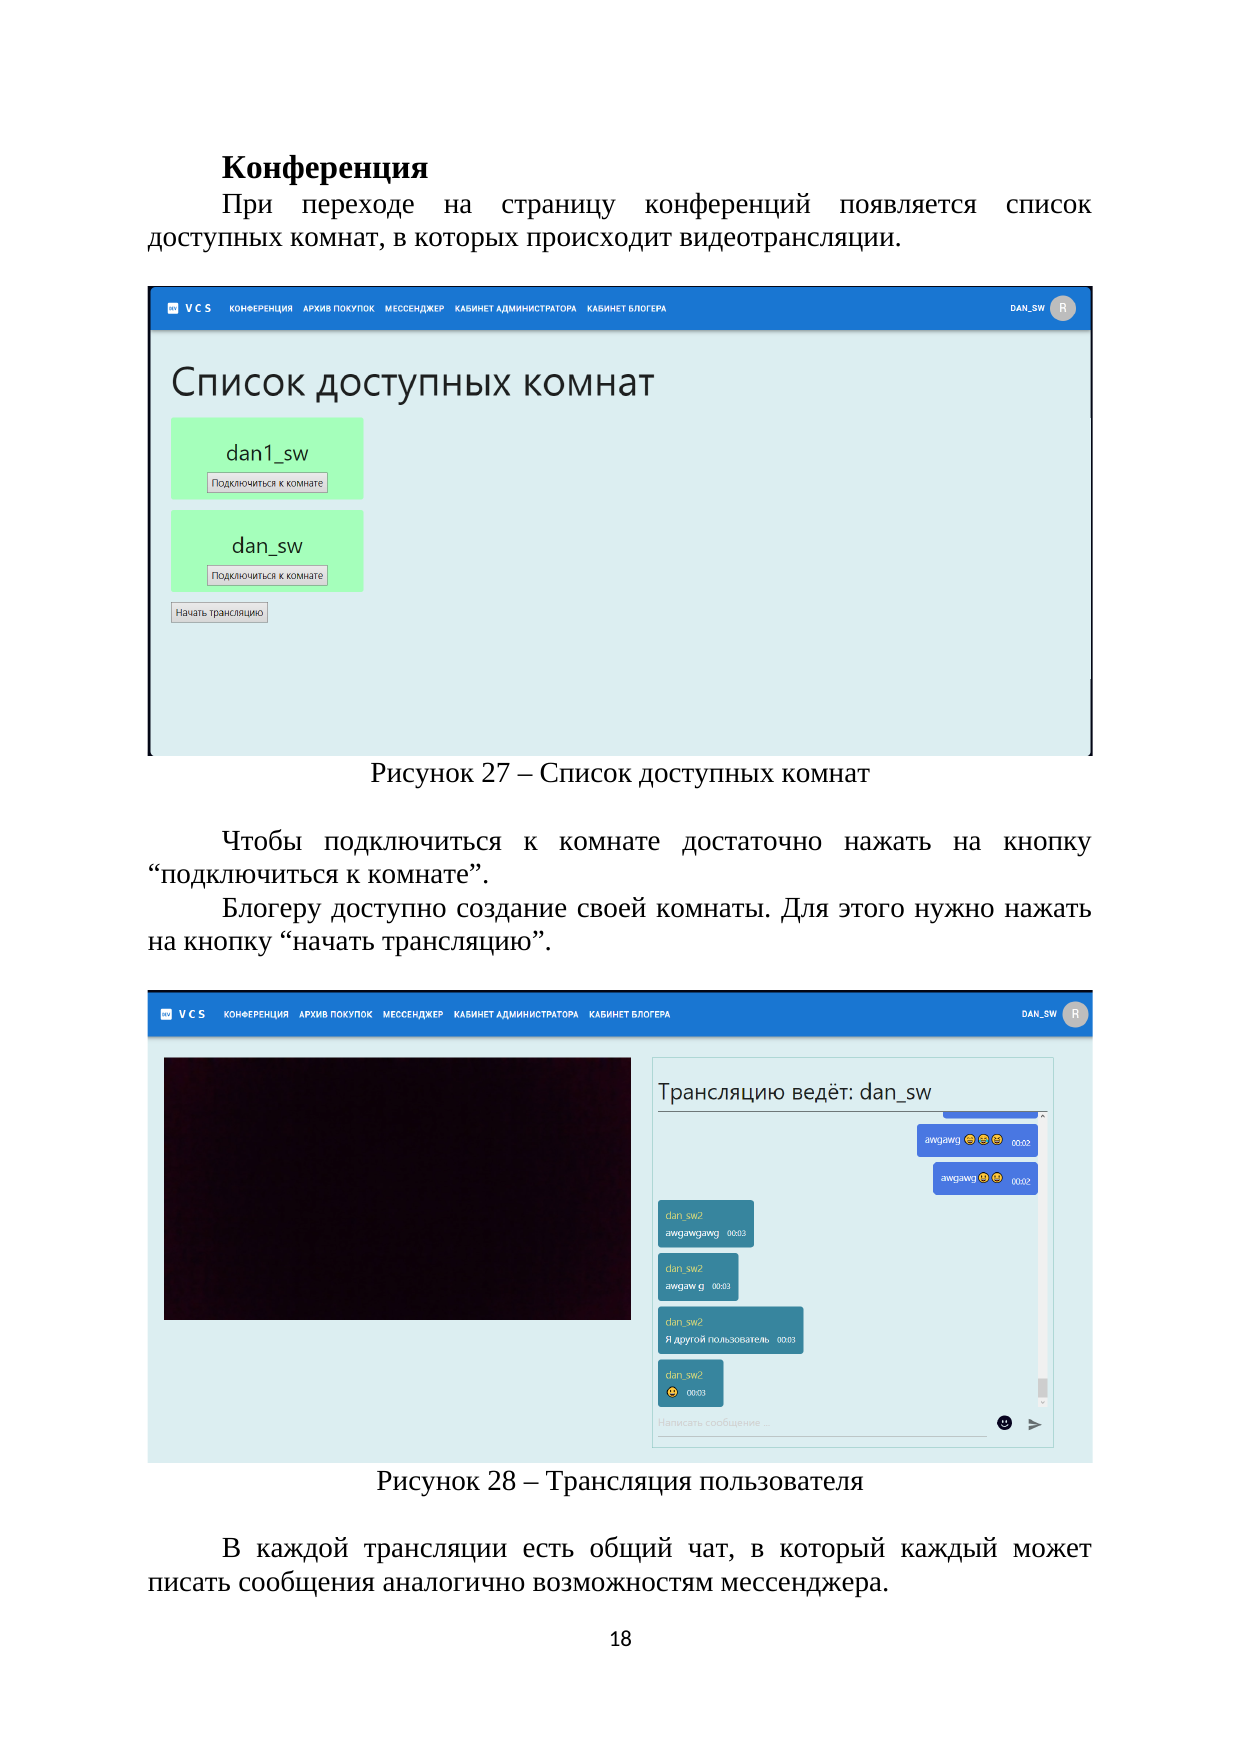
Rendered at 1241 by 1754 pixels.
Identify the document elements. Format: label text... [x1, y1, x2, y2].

text Блогеру доступно создание своей комнаты. Для этого нужно нажать на кнопку “начать трансляцию”. [148, 890, 1092, 957]
text Конференция [148, 148, 1092, 186]
picture [147, 286, 1093, 756]
text При переходе на страницу конференций появляется список доступных комнат, в которых происходит видеотрансляции. [148, 186, 1092, 253]
text Рисунок 28 – Трансляция пользователя [148, 1463, 1092, 1497]
picture [147, 990, 1093, 1463]
text Чтобы подключиться к комнате достаточно нажать на кнопку “подключиться к комнате”. [148, 823, 1092, 890]
text В каждой трансляции есть общий чат, в который каждый может писать сообщения аналогично возможностям мессенджера. [148, 1530, 1092, 1597]
text Рисунок 27 – Список доступных комнат [148, 756, 1092, 789]
